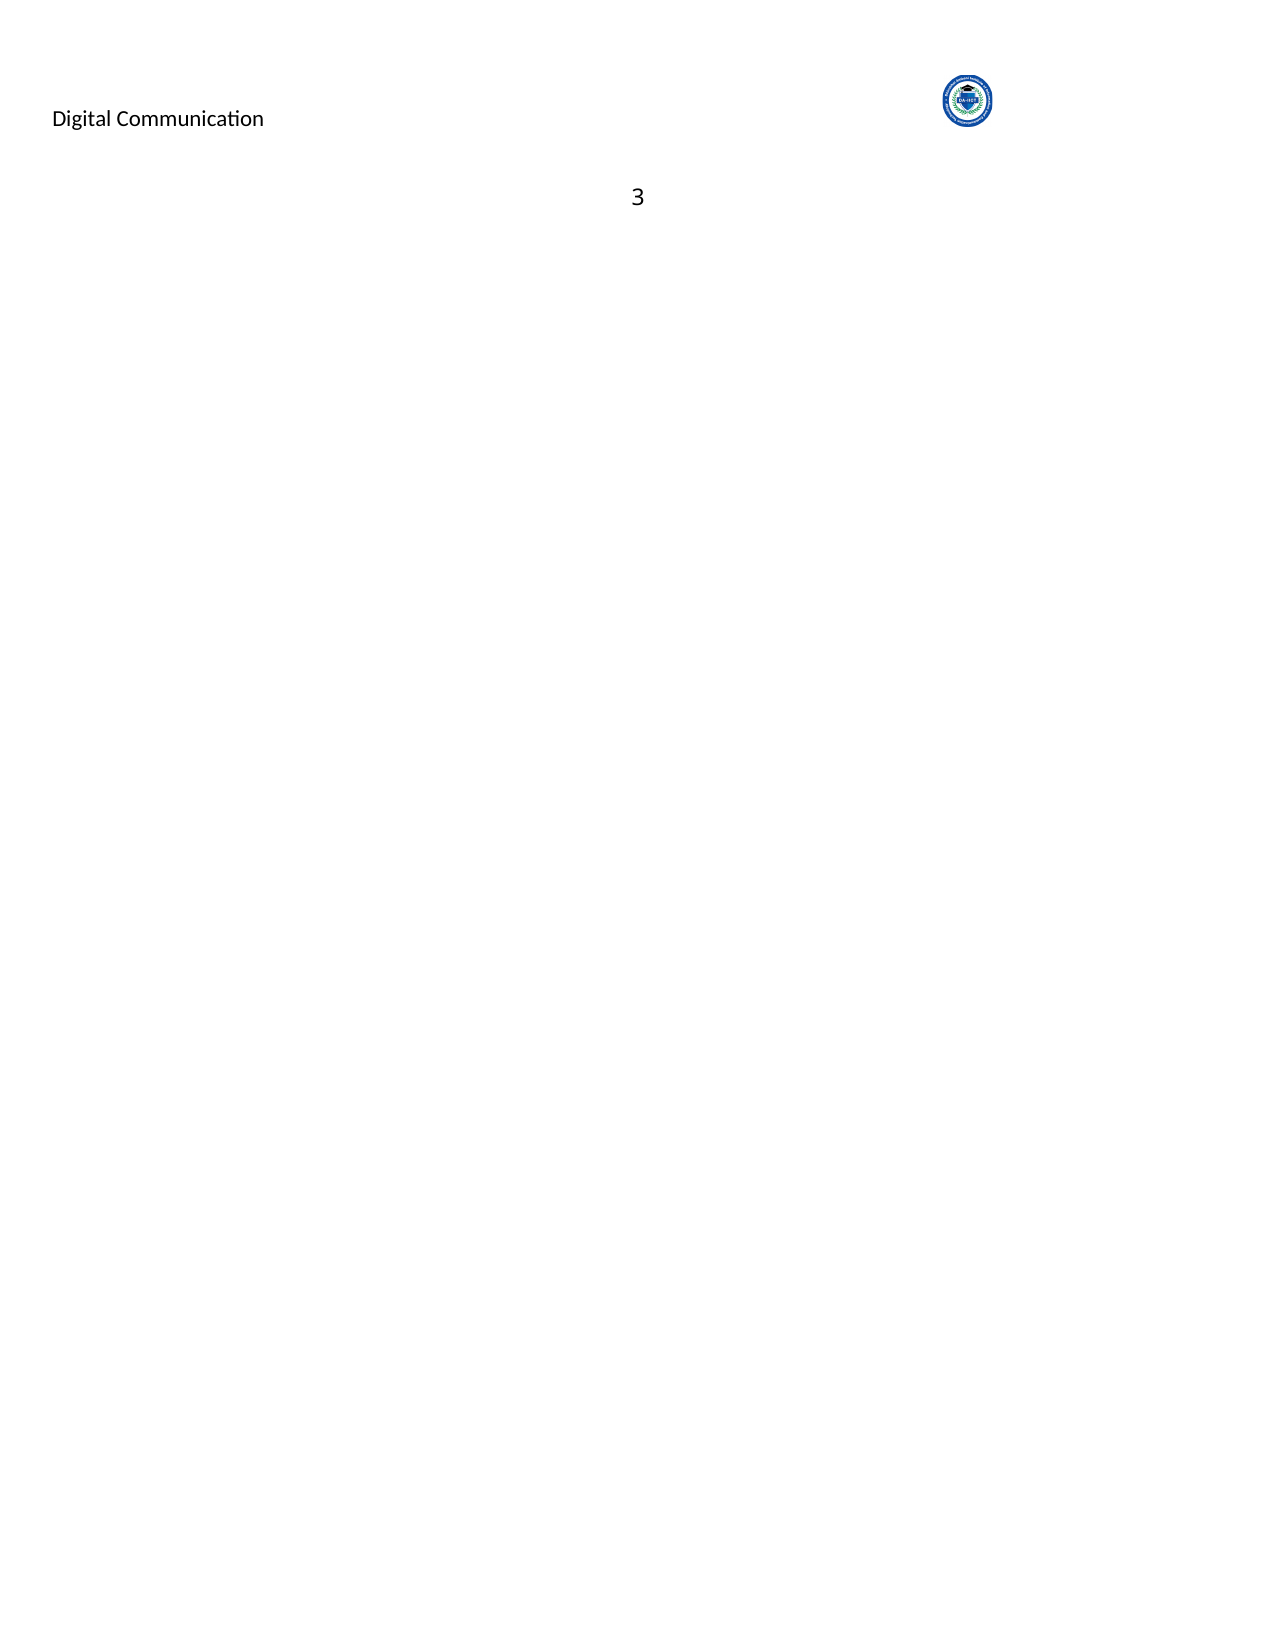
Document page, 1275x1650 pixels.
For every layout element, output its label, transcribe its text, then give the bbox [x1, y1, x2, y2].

text 3 [52, 181, 1224, 213]
picture [942, 75, 993, 127]
